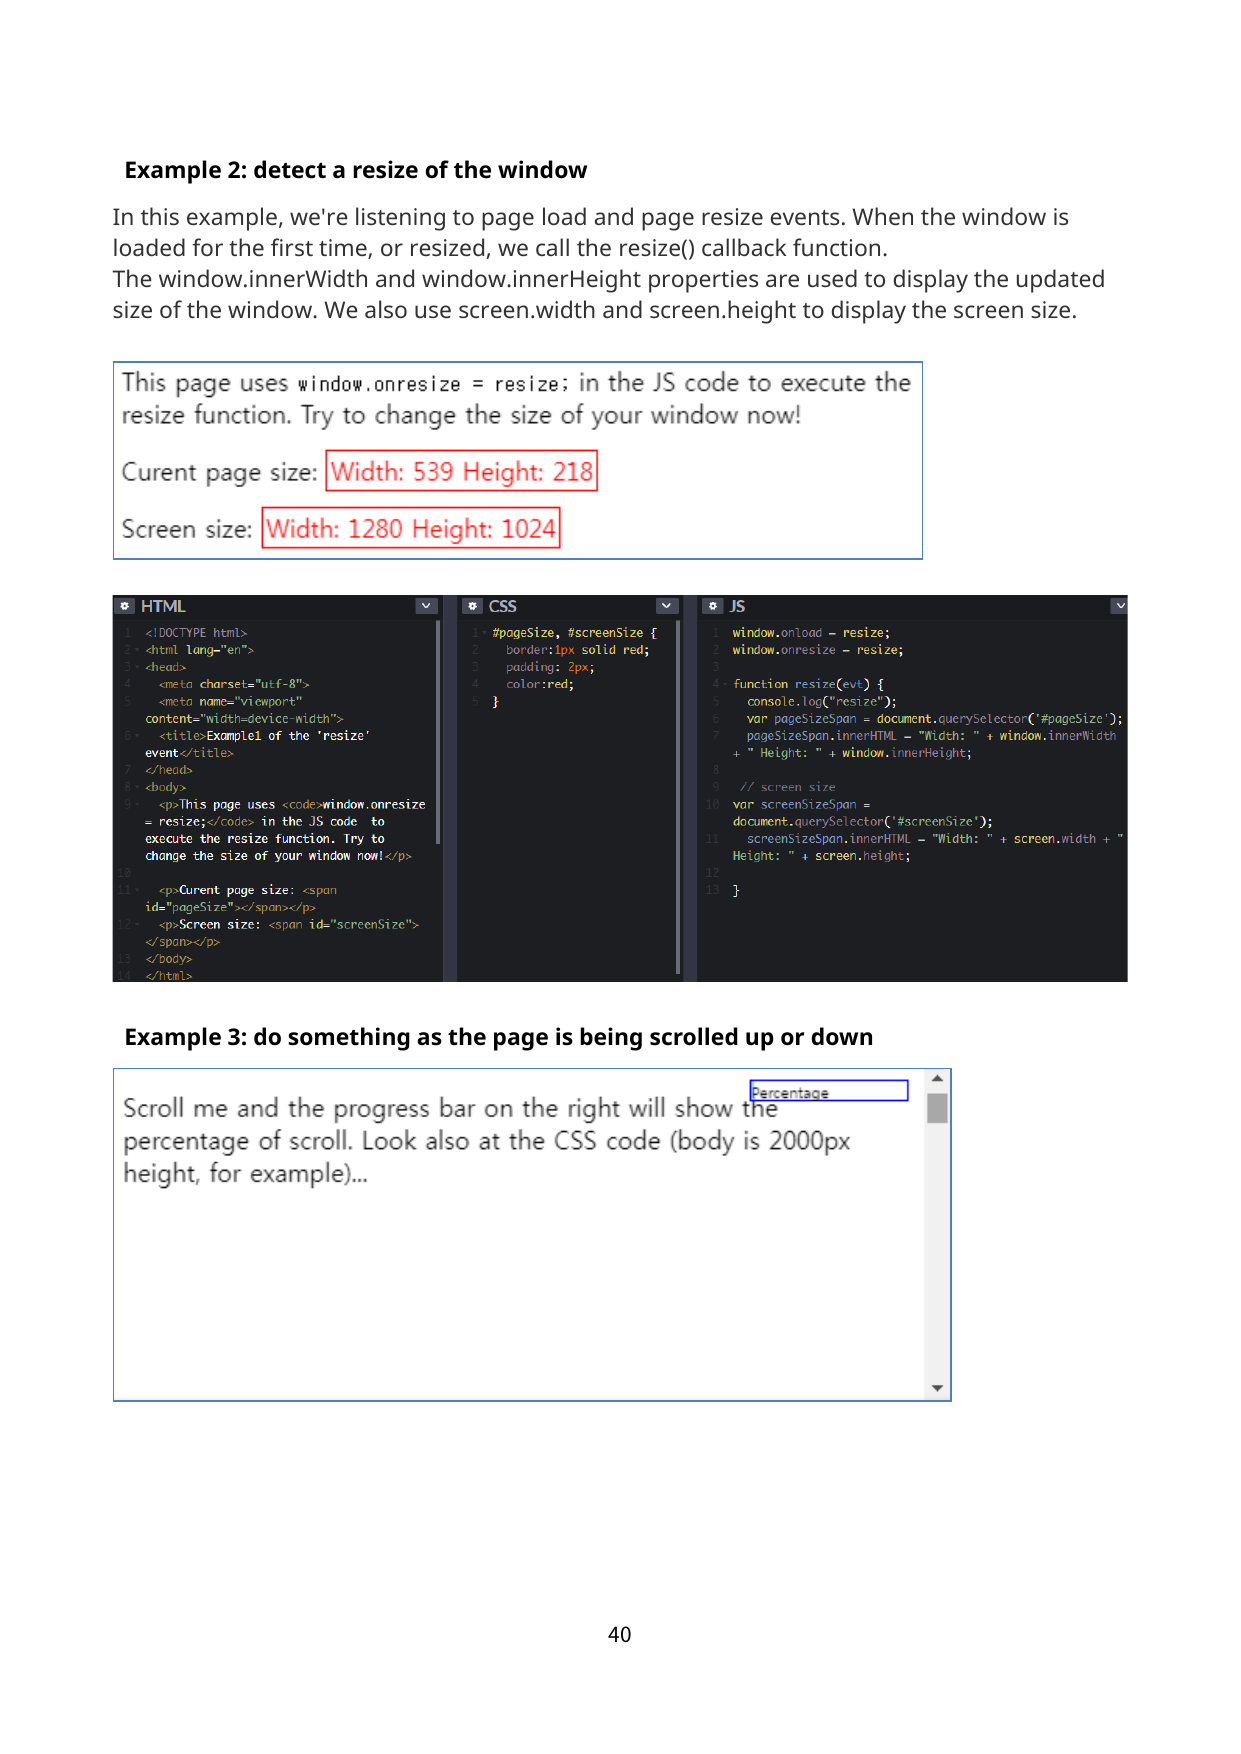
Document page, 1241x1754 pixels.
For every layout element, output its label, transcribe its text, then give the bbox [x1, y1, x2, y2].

picture [114, 1069, 950, 1400]
subtitle Example 3: do something as the page is being scrolled up or down [124, 1017, 1128, 1052]
picture [114, 363, 922, 558]
picture [112, 595, 1128, 982]
text In this example, we're listening to page load and page resize events. When the window is loaded for the first time, or resized, we call the resize() callback function. The window.innerWidth and window.innerHeight properties are used to display the updated size of the window. We also use screen.width and screen.height to display the screen size. [112, 201, 1128, 326]
subtitle Example 2: detect a resize of the window [124, 150, 1128, 185]
